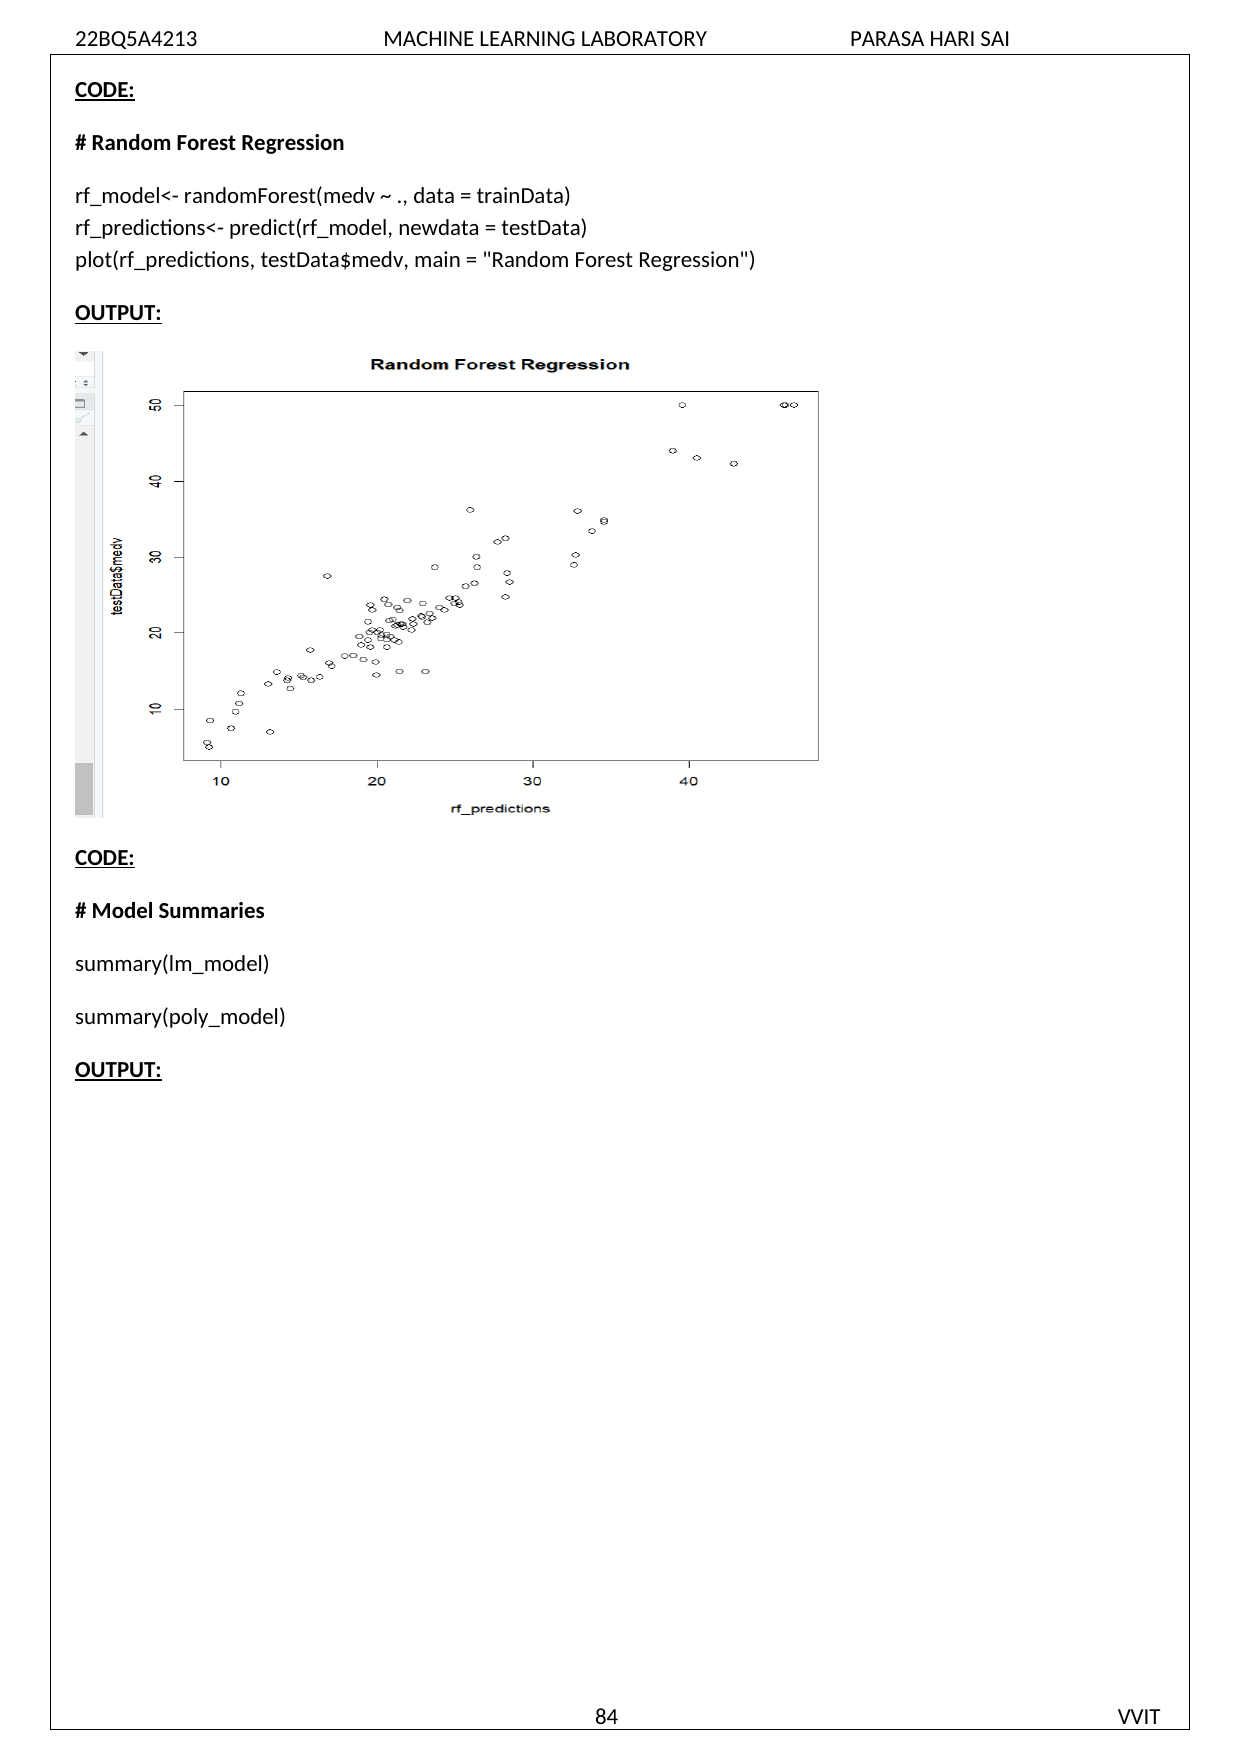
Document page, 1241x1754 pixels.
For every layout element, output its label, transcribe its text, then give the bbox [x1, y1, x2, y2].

text summary(lm_model) [75, 949, 1165, 977]
text OUTPUT: [75, 298, 1165, 326]
text rf_model<- randomForest(medv ~ ., data = trainData) [75, 181, 1165, 209]
text OUTPUT: [75, 1055, 1165, 1083]
text summary(poly_model) [75, 1002, 1165, 1030]
text # Random Forest Regression [75, 128, 1165, 156]
text rf_predictions<- predict(rf_model, newdata = testData) [75, 213, 1165, 241]
text CODE: [75, 75, 1165, 103]
text CODE: [75, 843, 1165, 871]
picture [75, 351, 826, 818]
text # Model Summaries [75, 896, 1165, 924]
text plot(rf_predictions, testData$medv, main = "Random Forest Regression") [75, 245, 1165, 273]
